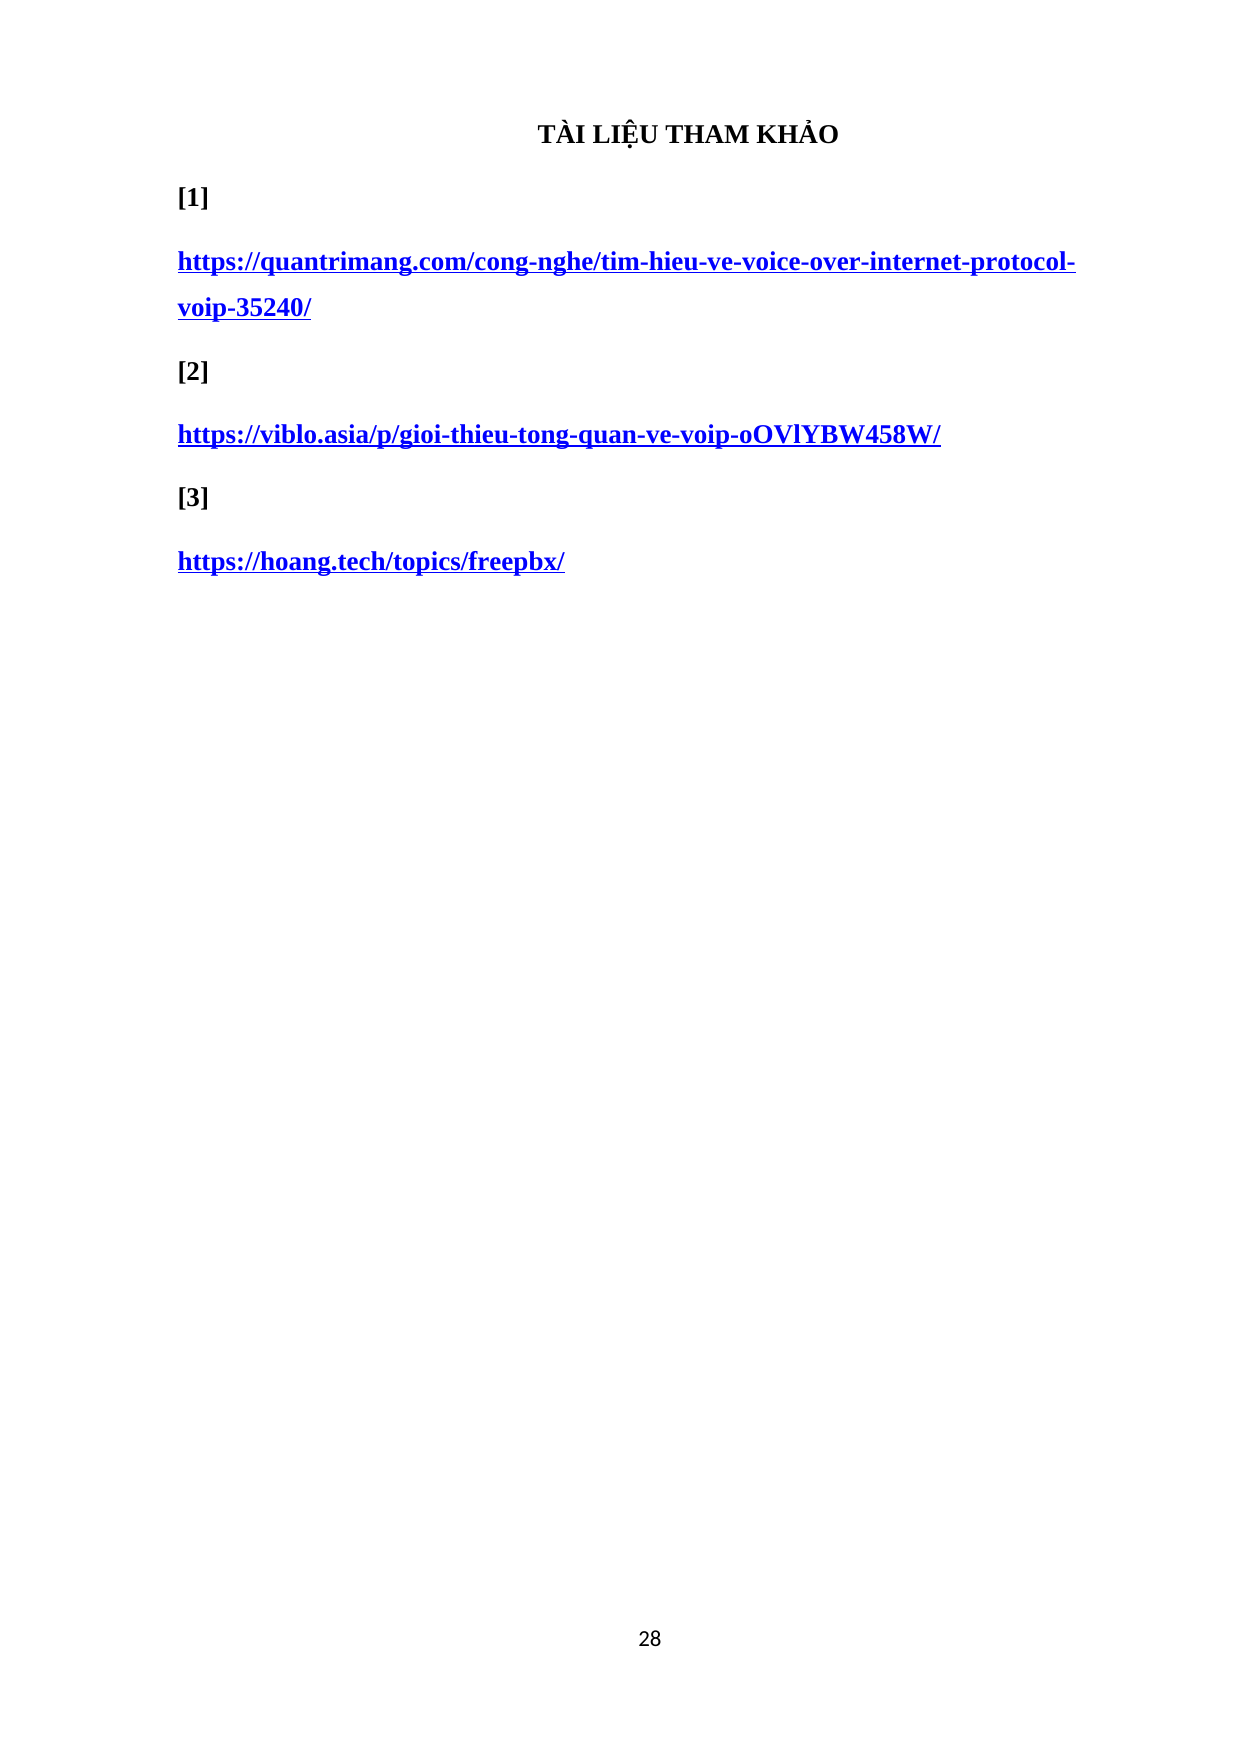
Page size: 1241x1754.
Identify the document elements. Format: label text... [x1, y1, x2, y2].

text https://quantrimang.com/cong-nghe/tim-hieu-ve-voice-over-internet-protocol-voip-35240/ [177, 245, 1122, 323]
text https://viblo.asia/p/gioi-thieu-tong-quan-ve-voip-oOVlYBW458W/ [177, 418, 1122, 449]
text https://hoang.tech/topics/freepbx/ [177, 545, 1122, 576]
text [3] [177, 481, 1122, 513]
list TÀI LIỆU THAM KHẢO [255, 118, 1122, 149]
text [1] [177, 181, 1122, 213]
text [2] [177, 355, 1122, 386]
